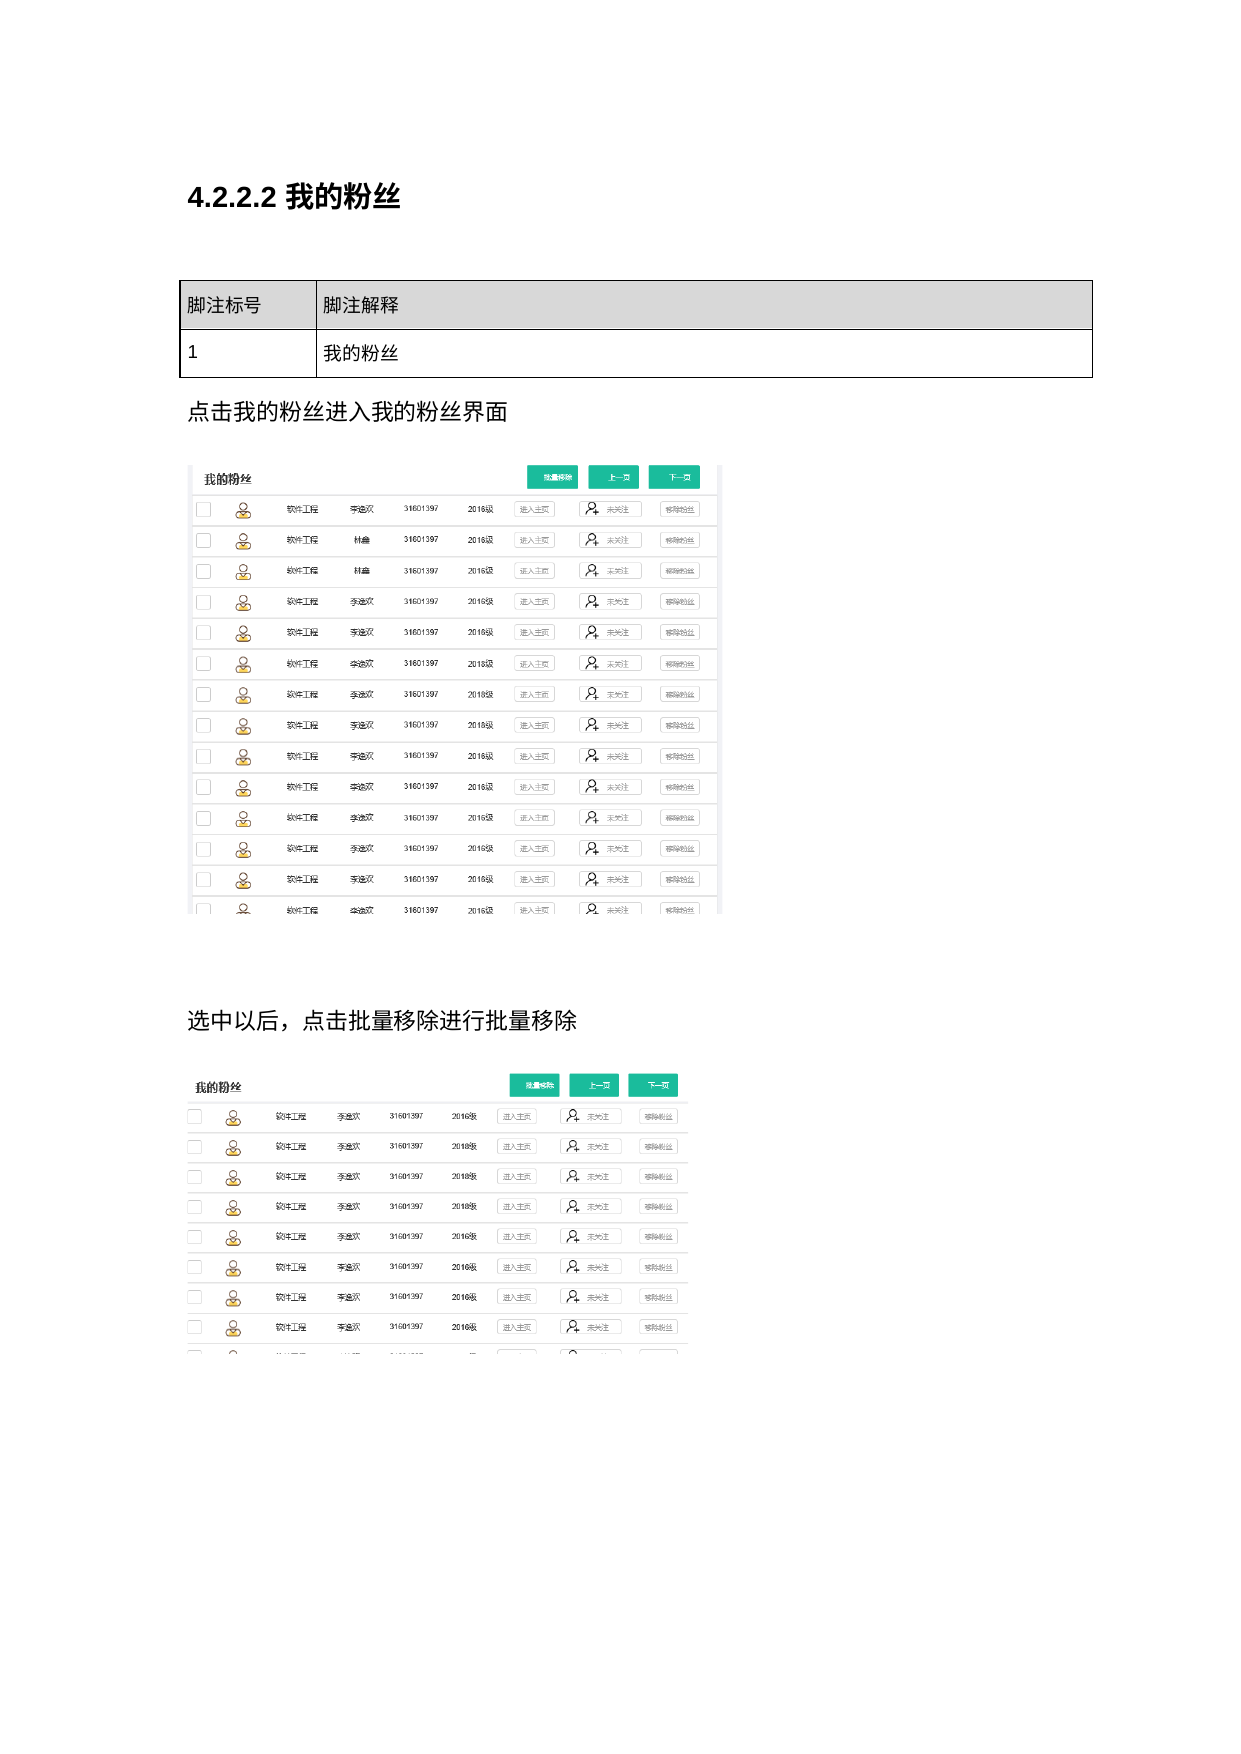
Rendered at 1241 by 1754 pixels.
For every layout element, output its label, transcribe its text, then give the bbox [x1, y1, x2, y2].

table_header 脚注标号 [181, 281, 316, 328]
subtitle 4.2.2.2 我的粉丝 [187, 162, 1053, 227]
picture [187, 465, 723, 914]
table_cell 1 [181, 330, 316, 377]
text 点击我的粉丝进入我的粉丝界面 [187, 378, 1053, 443]
picture [187, 1071, 689, 1354]
table_cell 我的粉丝 [317, 330, 1092, 377]
text 选中以后，点击批量移除进行批量移除 [187, 987, 1053, 1052]
table_header 脚注解释 [317, 281, 1092, 328]
